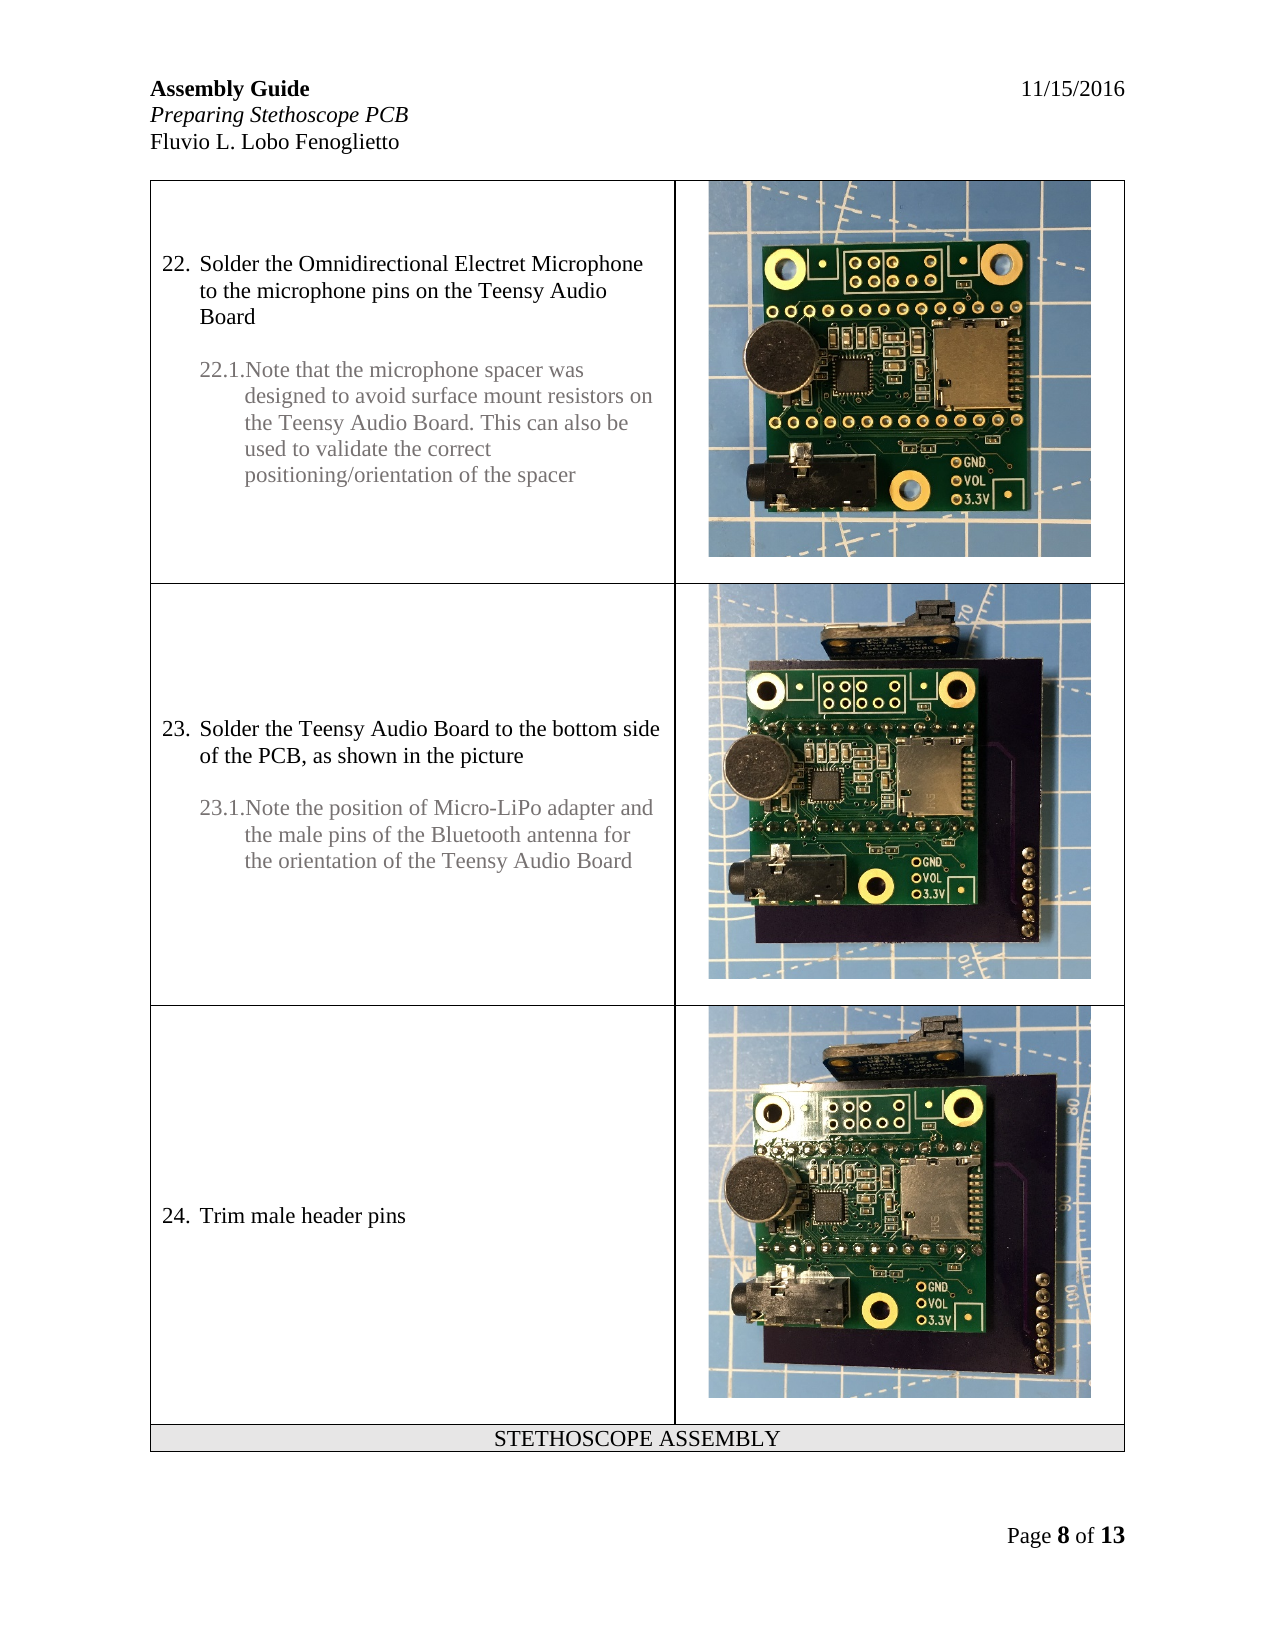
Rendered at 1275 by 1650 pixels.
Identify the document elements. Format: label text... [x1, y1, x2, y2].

table_cell Solder the Teensy Audio Board to the bottom side of the PCB, as shown in the picture Note the position of Micro-LiPo adapter and the male pins of the Bluetooth antenna for the orientation of the Teensy Audio Board [151, 584, 674, 1005]
table_cell [676, 1006, 1124, 1424]
picture [708, 584, 1091, 979]
table_cell Trim male header pins [151, 1006, 674, 1424]
picture [708, 181, 1091, 557]
table_cell [676, 584, 1124, 1005]
table_cell STETHOSCOPE ASSEMBLY [151, 1425, 1124, 1451]
table_cell Solder the Omnidirectional Electret Microphone to the microphone pins on the Teensy Audio Board Note that the microphone spacer was designed to avoid surface mount resistors on the Teensy Audio Board. This can also be used to validate the correct positioning/orientation of the spacer [151, 181, 674, 583]
picture [708, 1006, 1091, 1398]
table_cell [676, 181, 1124, 583]
